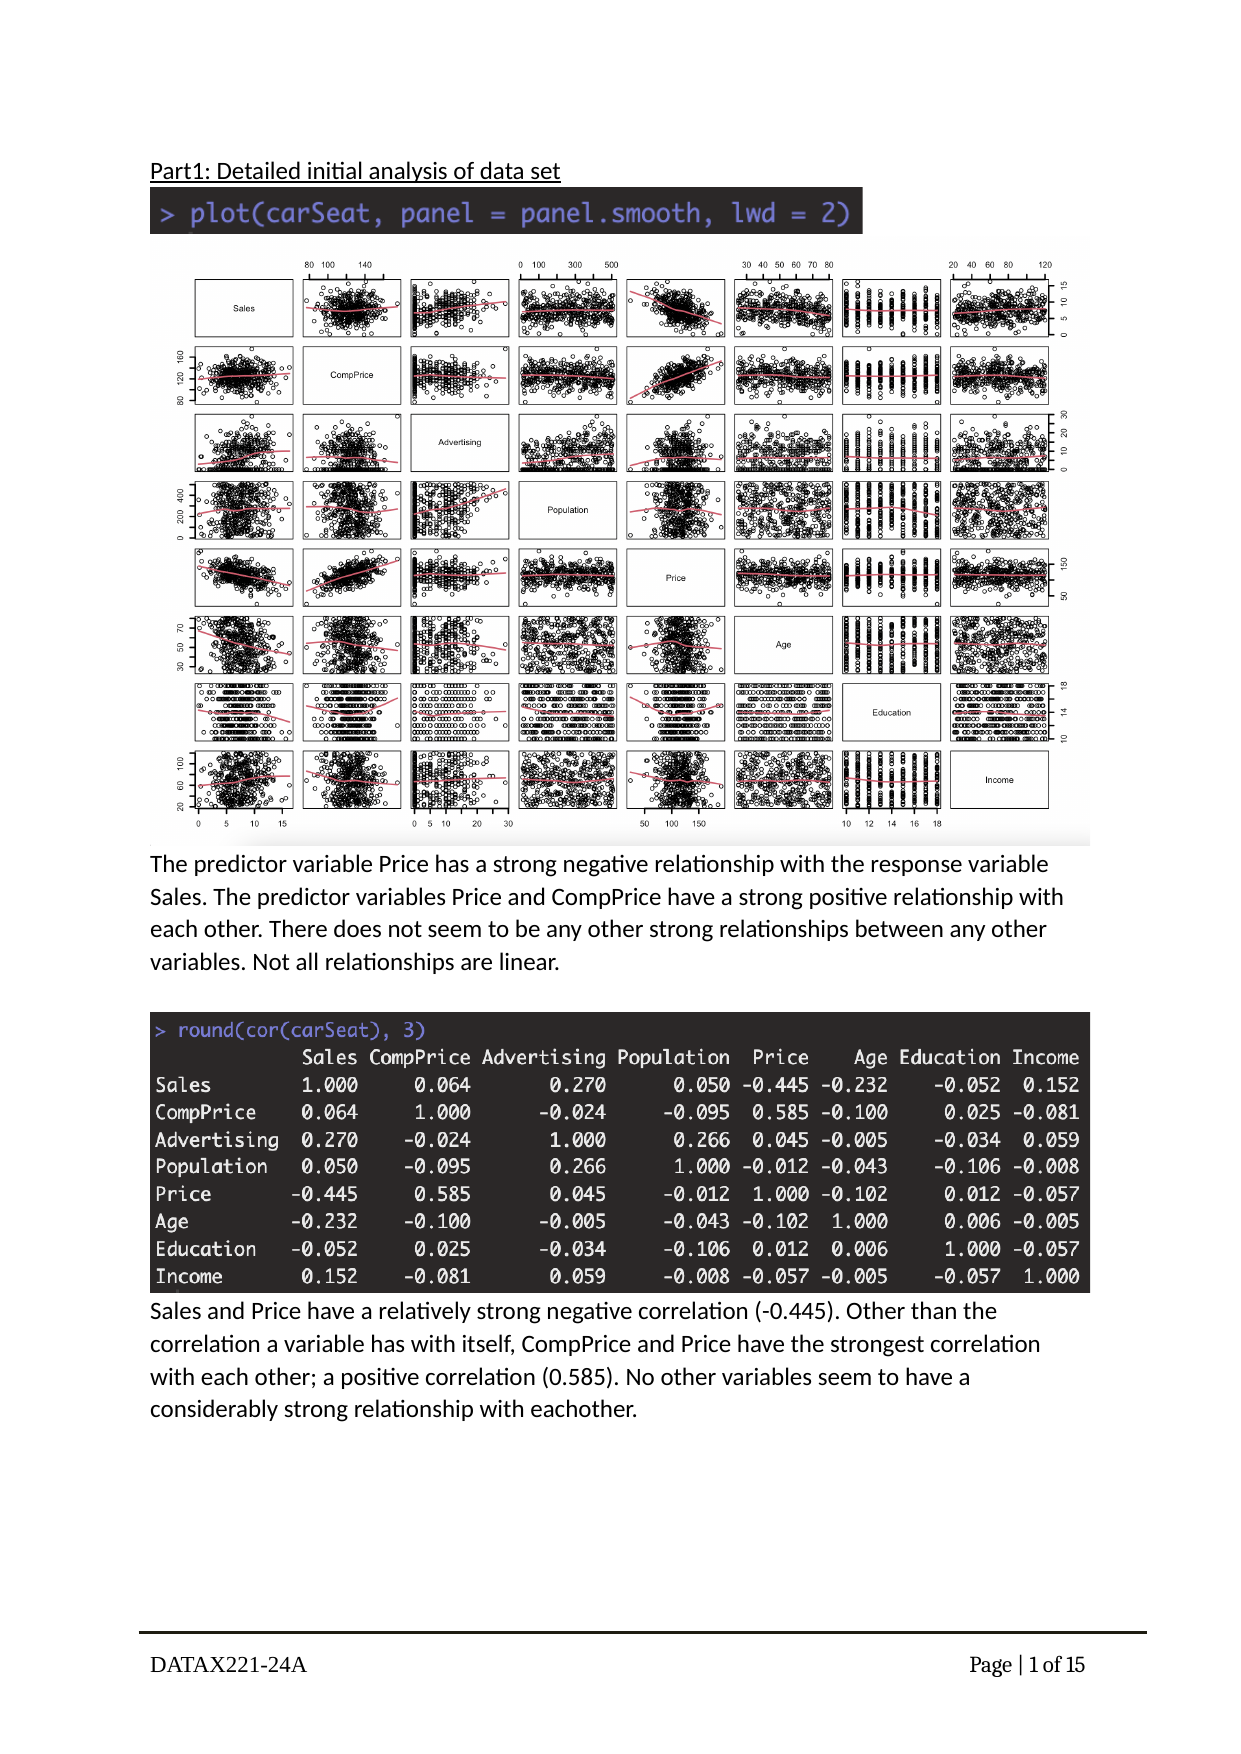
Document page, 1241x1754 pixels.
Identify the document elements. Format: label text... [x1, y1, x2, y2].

picture [150, 236, 1091, 846]
text Sales and Price have a relatively strong negative correlation (-0.445). Other than the correlation a variable has with itself, CompPrice and Price have the strongest correlation with each other; a positive correlation (0.585). No other variables seem to have a considerably strong relationship with eachother. [150, 1295, 1090, 1424]
text The predictor variable Price has a strong negative relationship with the response variable Sales. The predictor variables Price and CompPrice have a strong positive relationship with each other. There does not seem to be any other strong relationships between any other variables. Not all relationships are linear. [150, 848, 1090, 977]
picture [150, 187, 863, 234]
picture [150, 1012, 1091, 1293]
text Part1: Detailed initial analysis of data set [150, 155, 1090, 186]
